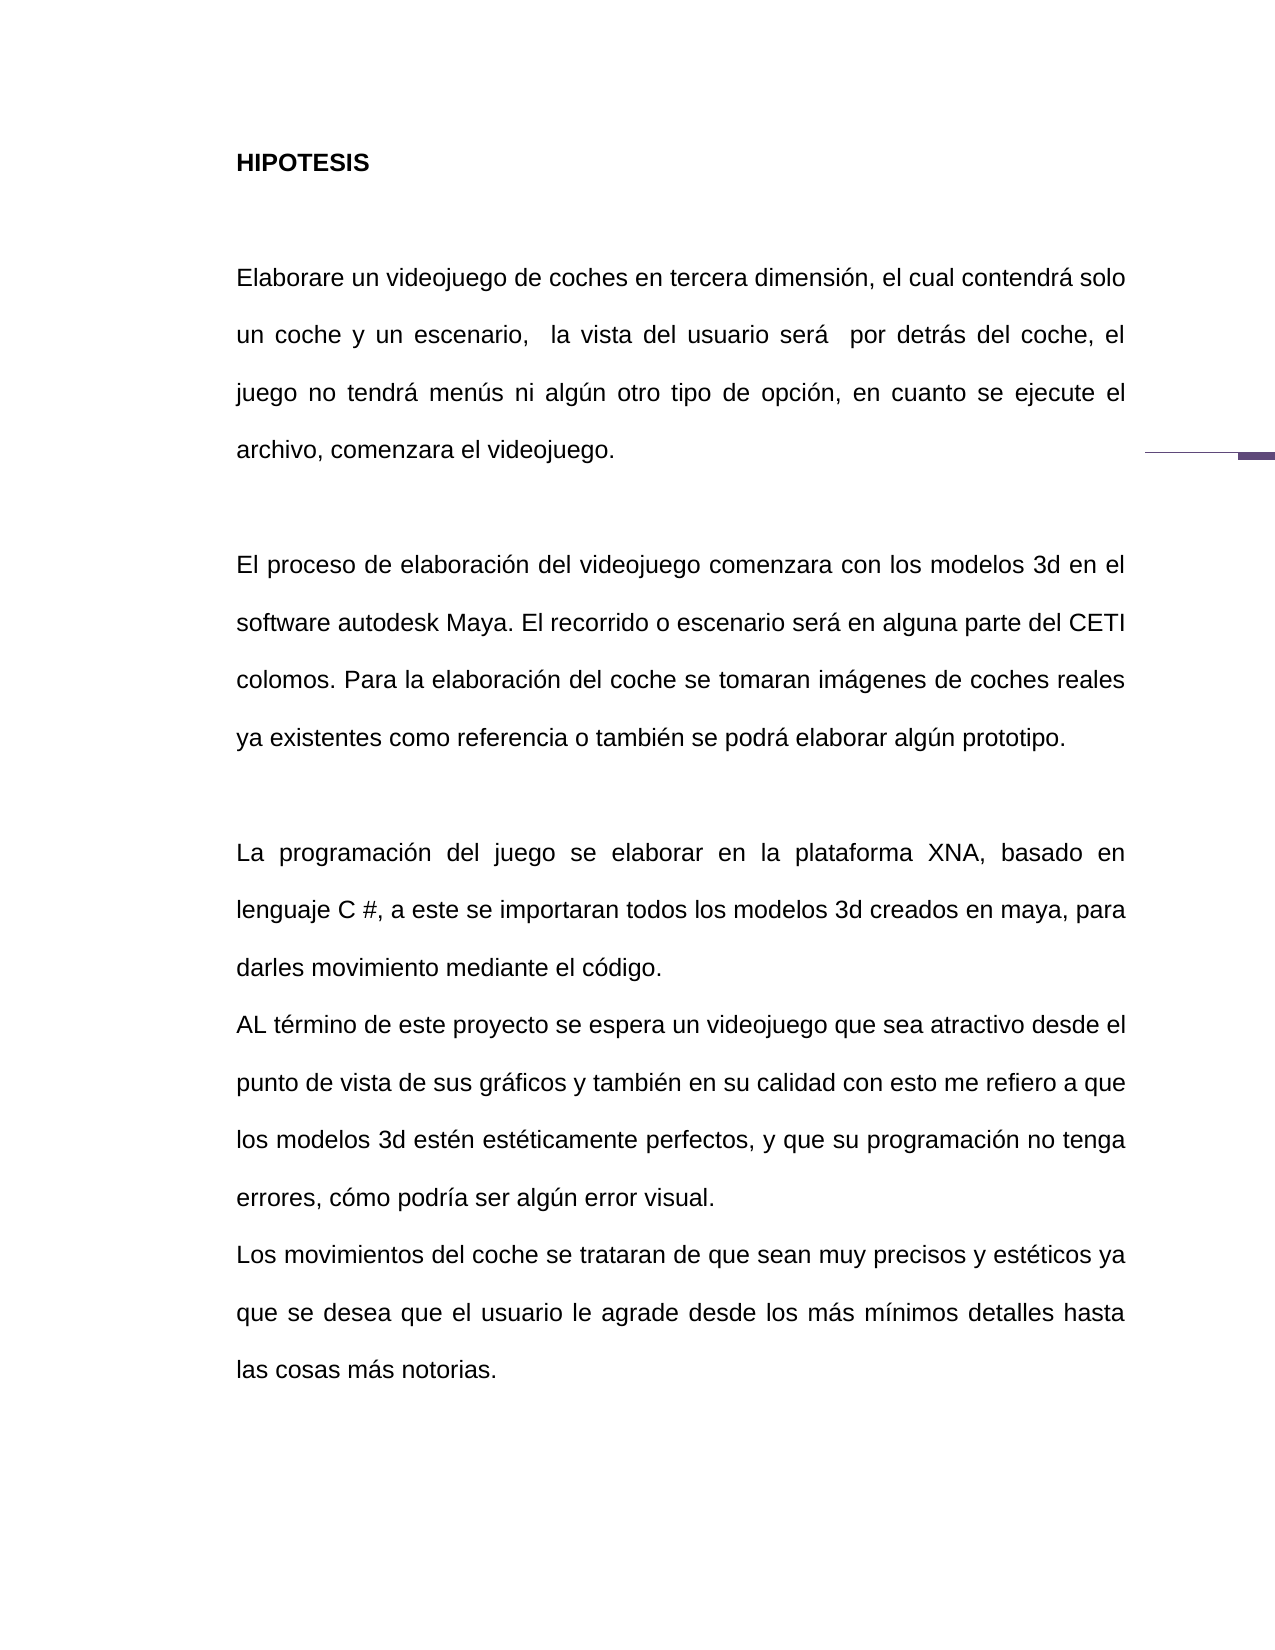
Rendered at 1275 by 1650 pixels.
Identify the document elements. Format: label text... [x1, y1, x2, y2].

text La programación del juego se elaborar en la plataforma XNA, basado en lenguaje C #, a este se importaran todos los modelos 3d creados en maya, para darles movimiento mediante el código. [236, 838, 1127, 981]
text El proceso de elaboración del videojuego comenzara con los modelos 3d en el software autodesk Maya. El recorrido o escenario será en alguna parte del CETI colomos. Para la elaboración del coche se tomaran imágenes de coches reales ya existentes como referencia o también se podrá elaborar algún prototipo. [236, 550, 1127, 751]
text AL término de este proyecto se espera un videojuego que sea atractivo desde el punto de vista de sus gráficos y también en su calidad con esto me refiero a que los modelos 3d estén estéticamente perfectos, y que su programación no tenga errores, cómo podría ser algún error visual. [236, 1010, 1127, 1211]
text Elaborare un videojuego de coches en tercera dimensión, el cual contendrá solo un coche y un escenario, la vista del usuario será por detrás del coche, el juego no tendrá menús ni algún otro tipo de opción, en cuanto se ejecute el archivo, comenzara el videojuego. [236, 263, 1127, 464]
text HIPOTESIS [236, 148, 1127, 176]
text Los movimientos del coche se trataran de que sean muy precisos y estéticos ya que se desea que el usuario le agrade desde los más mínimos detalles hasta las cosas más notorias. [236, 1240, 1127, 1384]
